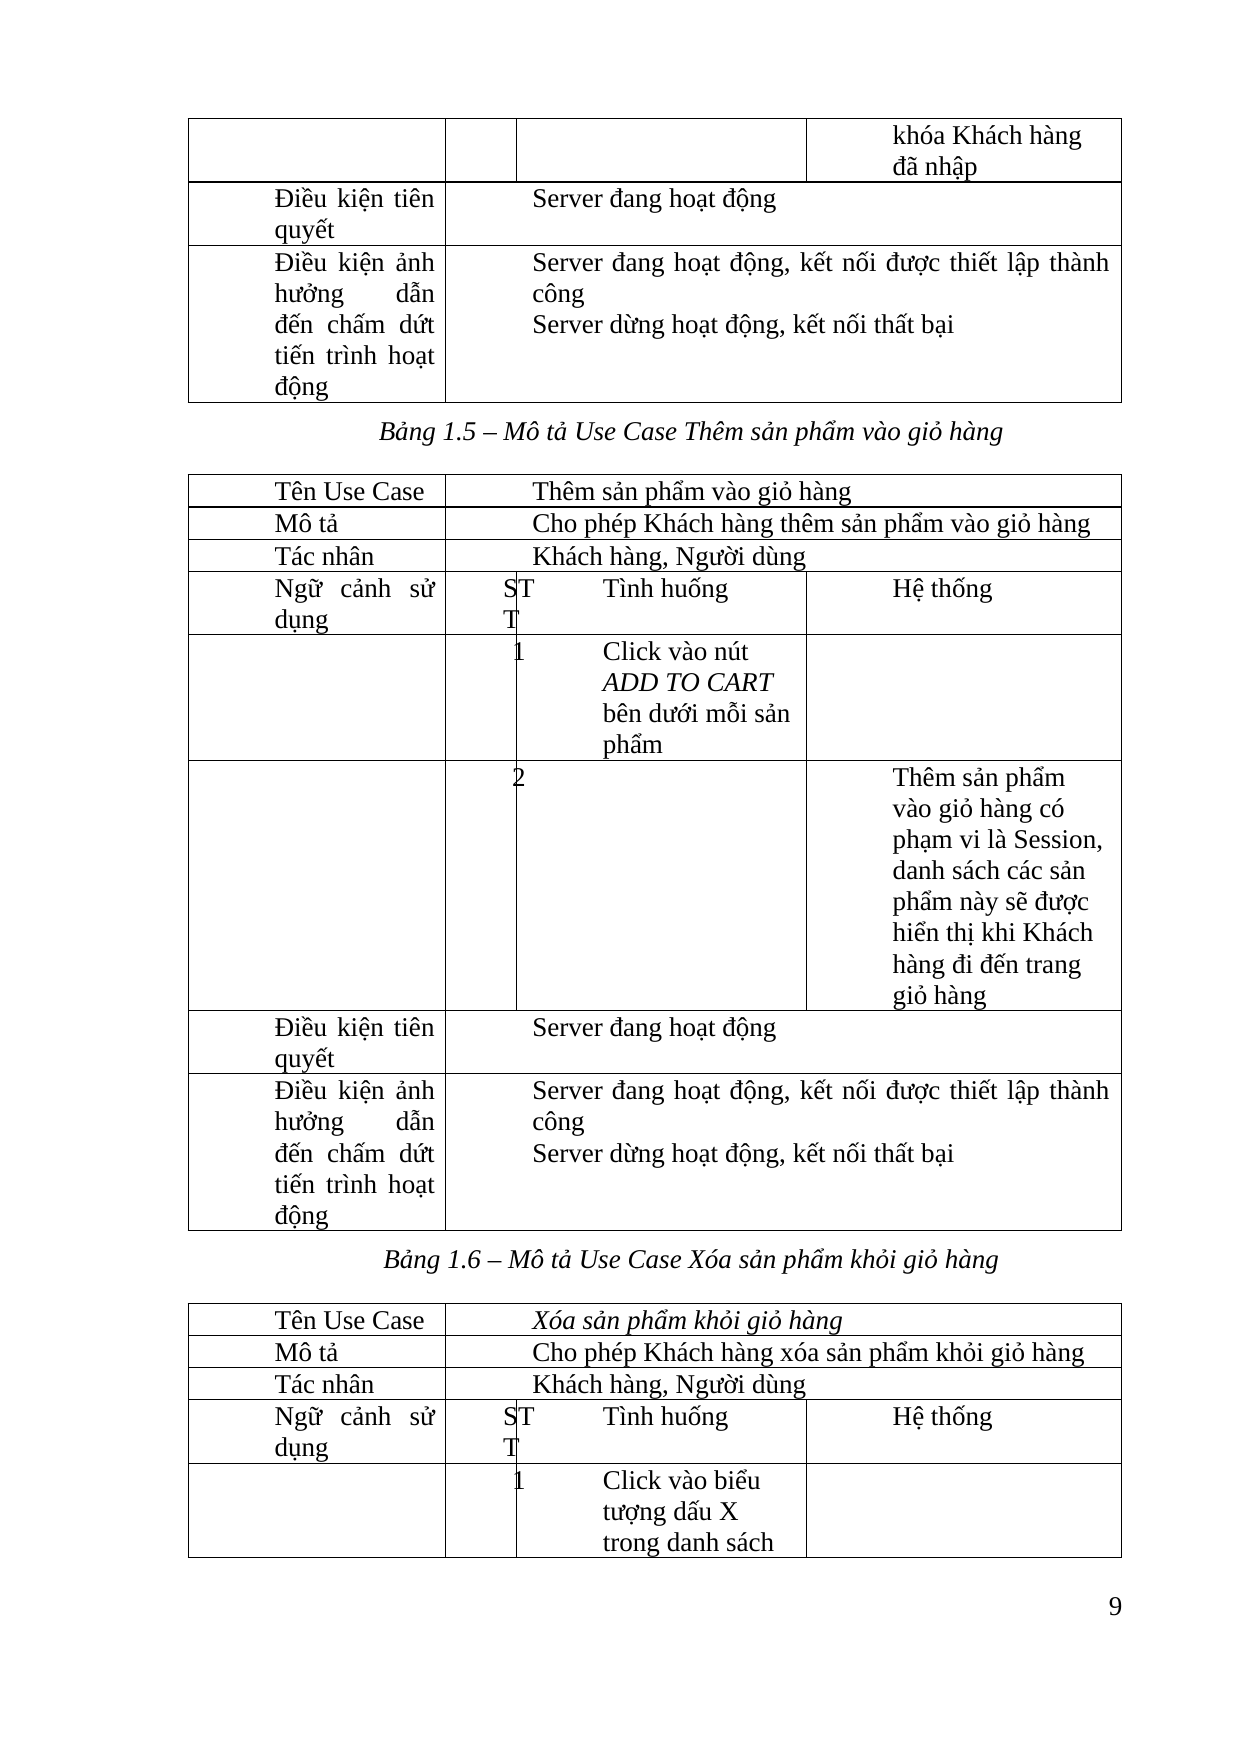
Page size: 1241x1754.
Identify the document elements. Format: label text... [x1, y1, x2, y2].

table_cell Tình huống [517, 1400, 806, 1463]
text Bảng 1.5 – Mô tả Use Case Thêm sản phẩm vào giỏ hàng [262, 415, 1122, 446]
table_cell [807, 119, 1121, 181]
table_cell 2 [446, 119, 516, 181]
table_cell Tác nhân [189, 1368, 445, 1399]
table_cell Điều kiện ảnh hưởng dẫn đến chấm dứt tiến trình hoạt động [189, 246, 445, 402]
table_cell Điều kiện ảnh hưởng dẫn đến chấm dứt tiến trình hoạt động [189, 1074, 445, 1230]
table_cell Mô tả [189, 1336, 445, 1367]
table_header Tên Use Case [189, 1304, 445, 1335]
table_cell Điều kiện tiên quyết [189, 1011, 445, 1073]
table_cell Cho phép Khách hàng thêm sản phẩm vào giỏ hàng [446, 508, 1121, 539]
table_cell 1 [446, 635, 516, 760]
table_cell Server đang hoạt động [446, 1011, 1121, 1073]
table_cell Thêm sản phẩm vào giỏ hàng có phạm vi là Session, danh sách các sản phẩm này sẽ được hiển thị khi Khách hàng đi đến trang giỏ hàng [807, 761, 1121, 1010]
table_cell Mô tả [189, 508, 445, 539]
table_cell [189, 119, 445, 181]
table_cell STT [446, 572, 516, 634]
table_cell Cho phép Khách hàng xóa sản phẩm khỏi giỏ hàng [446, 1336, 1121, 1367]
table_cell STT [446, 1400, 516, 1463]
table_cell [807, 635, 1121, 760]
table_cell Ngữ cảnh sử dụng [189, 1400, 445, 1463]
table_cell Server đang hoạt động, kết nối được thiết lập thành công Server dừng hoạt động, kết nối thất bại [446, 1074, 1121, 1230]
text Bảng 1.6 – Mô tả Use Case Xóa sản phẩm khỏi giỏ hàng [262, 1244, 1122, 1275]
table_cell [189, 1464, 445, 1557]
table_cell [807, 1464, 1121, 1557]
table_cell [189, 761, 445, 1010]
table_cell Điều kiện tiên quyết [189, 183, 445, 245]
table_header Xóa sản phẩm khỏi giỏ hàng [446, 1304, 1121, 1335]
table_cell Server đang hoạt động, kết nối được thiết lập thành công Server dừng hoạt động, kết nối thất bại [446, 246, 1121, 402]
table_cell Server đang hoạt động [446, 183, 1121, 245]
table_cell Khách hàng, Người dùng [446, 1368, 1121, 1399]
table_header Thêm sản phẩm vào giỏ hàng [446, 475, 1121, 506]
table_cell Tình huống [517, 572, 806, 634]
table_cell Tác nhân [189, 540, 445, 571]
table_cell [189, 635, 445, 760]
table_cell Click vào nút ADD TO CART bên dưới mỗi sản phẩm [517, 635, 806, 760]
table_cell [517, 761, 806, 1010]
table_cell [517, 1464, 806, 1557]
table_cell [517, 119, 806, 181]
table_cell Hệ thống [807, 572, 1121, 634]
table_cell 1 [446, 1464, 516, 1557]
table_cell 2 [446, 761, 516, 1010]
table_cell Hệ thống [807, 1400, 1121, 1463]
table_cell Khách hàng, Người dùng [446, 540, 1121, 571]
table_header Tên Use Case [189, 475, 445, 506]
table_cell Ngữ cảnh sử dụng [189, 572, 445, 634]
